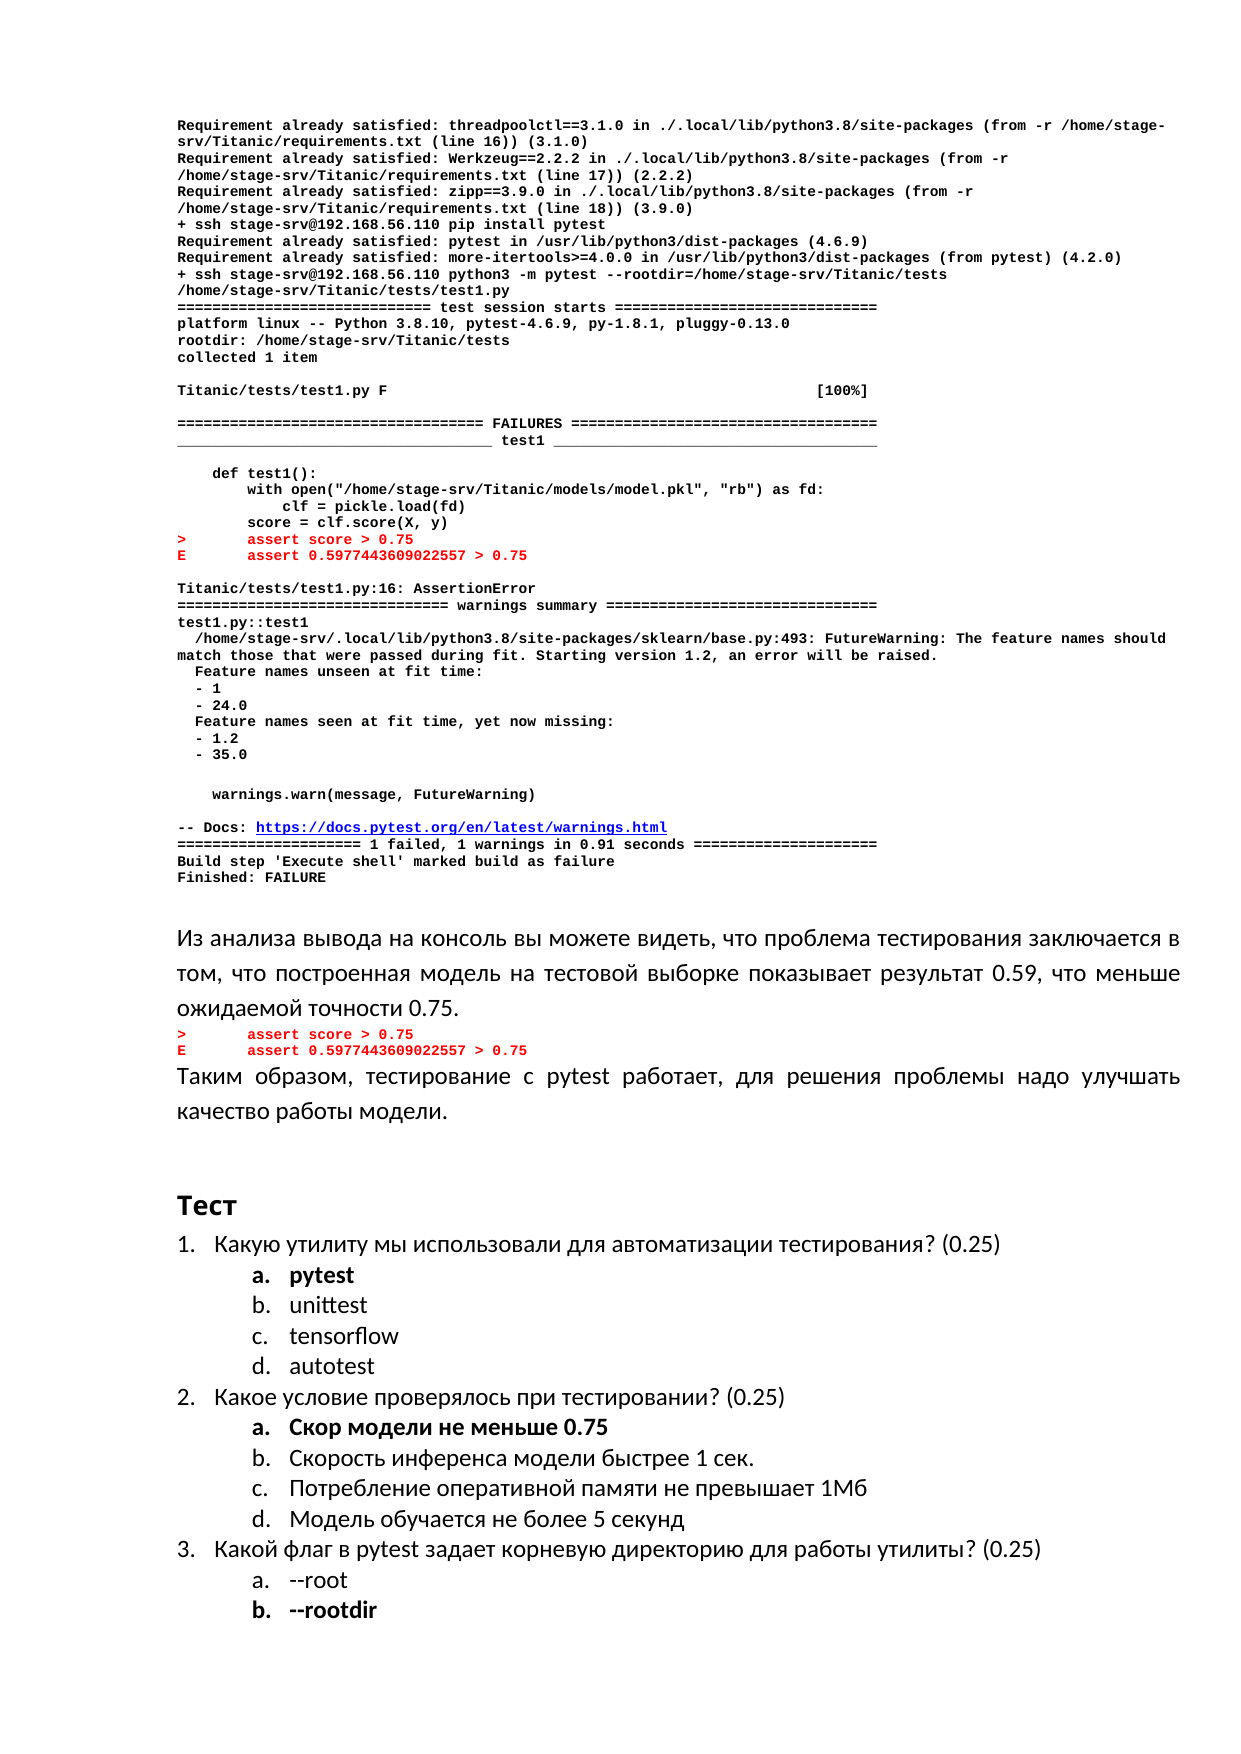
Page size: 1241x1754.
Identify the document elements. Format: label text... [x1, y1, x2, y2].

text + ssh stage-srv@192.168.56.110 pip install pytest [177, 217, 1181, 234]
text > assert score > 0.75 [177, 532, 1181, 549]
list pytest [252, 1259, 1181, 1289]
text rootdir: /home/stage-srv/Titanic/tests [177, 333, 1181, 350]
list Скор модели не меньше 0.75 [252, 1411, 1181, 1442]
text - 1 [177, 681, 1181, 698]
text - 1.2 [177, 731, 1181, 747]
text with open("/home/stage-srv/Titanic/models/model.pkl", "rb") as fd: [177, 482, 1181, 499]
list autotest [252, 1350, 1181, 1381]
text /home/stage-srv/.local/lib/python3.8/site-packages/sklearn/base.py:493: FutureWarning: The feature names should match those that were passed during fit. Starting version 1.2, an error will be raised. [177, 631, 1181, 664]
text Build step 'Execute shell' marked build as failure [177, 854, 1181, 870]
list Какую утилиту мы использовали для автоматизации тестирования? (0.25) [177, 1228, 1181, 1259]
list Какое условие проверялось при тестировании? (0.25) [177, 1381, 1181, 1411]
text Requirement already satisfied: Werkzeug==2.2.2 in ./.local/lib/python3.8/site-packages (from -r /home/stage-srv/Titanic/requirements.txt (line 17)) (2.2.2) [177, 151, 1181, 184]
text Titanic/tests/test1.py:16: AssertionError [177, 582, 1181, 598]
text > assert score > 0.75 [177, 1027, 1181, 1043]
text Feature names unseen at fit time: [177, 664, 1181, 681]
text -- Docs: https://docs.pytest.org/en/latest/warnings.html [177, 821, 1181, 837]
text E assert 0.5977443609022557 > 0.75 [177, 1043, 1181, 1060]
text ============================= test session starts ============================== [177, 300, 1181, 317]
text platform linux -- Python 3.8.10, pytest-4.6.9, py-1.8.1, pluggy-0.13.0 [177, 317, 1181, 333]
text Requirement already satisfied: threadpoolctl==3.1.0 in ./.local/lib/python3.8/site-packages (from -r /home/stage-srv/Titanic/requirements.txt (line 16)) (3.1.0) [177, 118, 1181, 151]
text clf = pickle.load(fd) [177, 499, 1181, 516]
text Feature names seen at fit time, yet now missing: [177, 714, 1181, 731]
list --rootdir [252, 1594, 1181, 1625]
subtitle Тест [177, 1186, 1181, 1223]
list tensorflow [252, 1320, 1181, 1350]
text def test1(): [177, 466, 1181, 482]
text Finished: FAILURE [177, 870, 1181, 887]
text warnings.warn(message, FutureWarning) [177, 788, 1181, 804]
text =============================== warnings summary =============================== [177, 598, 1181, 615]
text Requirement already satisfied: pytest in /usr/lib/python3/dist-packages (4.6.9) [177, 234, 1181, 251]
list unittest [252, 1289, 1181, 1320]
text Из анализа вывода на консоль вы можете видеть, что проблема тестирования заключается в том, что построенная модель на тестовой выборке показывает результат 0.59, что меньше ожидаемой точности 0.75. [177, 922, 1181, 1022]
text - 35.0 [177, 747, 1181, 764]
list Скорость инференса модели быстрее 1 сек. [252, 1442, 1181, 1472]
list Потребление оперативной памяти не превышает 1Мб [252, 1472, 1181, 1503]
text - 24.0 [177, 698, 1181, 714]
list --root [252, 1564, 1181, 1594]
text Requirement already satisfied: more-itertools>=4.0.0 in /usr/lib/python3/dist-packages (from pytest) (4.2.0) [177, 251, 1181, 267]
text test1.py::test1 [177, 615, 1181, 631]
text E assert 0.5977443609022557 > 0.75 [177, 549, 1181, 565]
text Таким образом, тестирование с pytest работает, для решения проблемы надо улучшать качество работы модели. [177, 1060, 1181, 1126]
text ===================== 1 failed, 1 warnings in 0.91 seconds ===================== [177, 837, 1181, 854]
text collected 1 item [177, 350, 1181, 366]
text =================================== FAILURES =================================== [177, 416, 1181, 433]
text Requirement already satisfied: zipp==3.9.0 in ./.local/lib/python3.8/site-packages (from -r /home/stage-srv/Titanic/requirements.txt (line 18)) (3.9.0) [177, 184, 1181, 217]
text ____________________________________ test1 _____________________________________ [177, 433, 1181, 449]
text score = clf.score(X, y) [177, 516, 1181, 532]
text + ssh stage-srv@192.168.56.110 python3 -m pytest --rootdir=/home/stage-srv/Titanic/tests /home/stage-srv/Titanic/tests/test1.py [177, 267, 1181, 300]
list Какой флаг в pytest задает корневую директорию для работы утилиты? (0.25) [177, 1533, 1181, 1564]
list Модель обучается не более 5 секунд [252, 1503, 1181, 1533]
text Titanic/tests/test1.py F [100%] [177, 383, 1181, 399]
